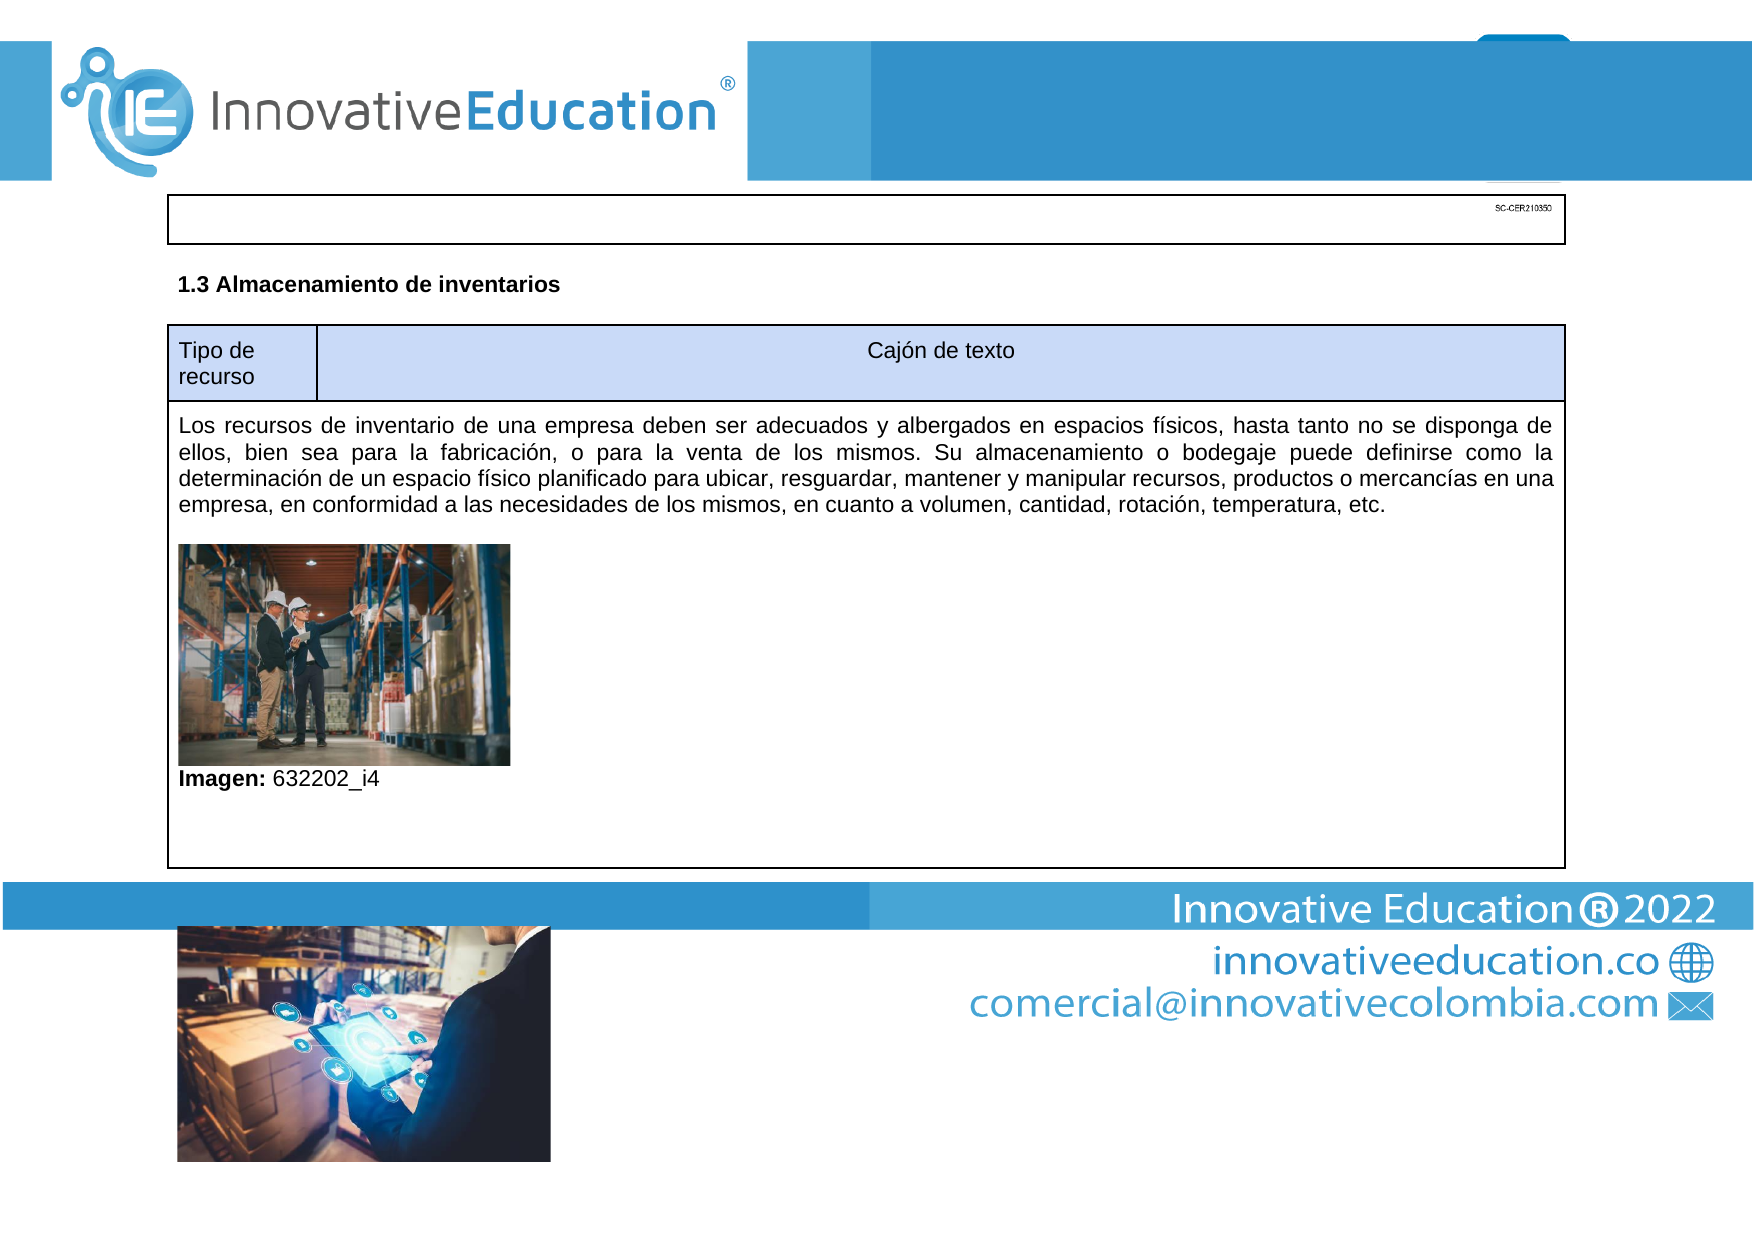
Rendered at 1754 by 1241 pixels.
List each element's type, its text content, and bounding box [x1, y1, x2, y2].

picture [0, 28, 1752, 214]
picture [2, 880, 1754, 1162]
table_cell Los recursos de inventario de una empresa deben ser adecuados y albergados en espacios físicos, hasta tanto no se disponga de ellos, bien sea para la fabricación, o para la venta de los mismos. Su almacenamiento o bodegaje puede definirse como la determinación de un espacio físico planificado para ubicar, resguardar, mantener y manipular recursos, productos o mercancías en una empresa, en conformidad a las necesidades de los mismos, en cuanto a volumen, cantidad, rotación, temperatura, etc. Imagen: 632202_i4 [169, 402, 1564, 867]
table_header Cajón de texto [318, 326, 1564, 400]
table_header Tipo de recurso [169, 326, 316, 400]
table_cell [169, 196, 1564, 243]
text 1.3 Almacenamiento de inventarios [177, 271, 1577, 298]
picture [178, 544, 511, 766]
